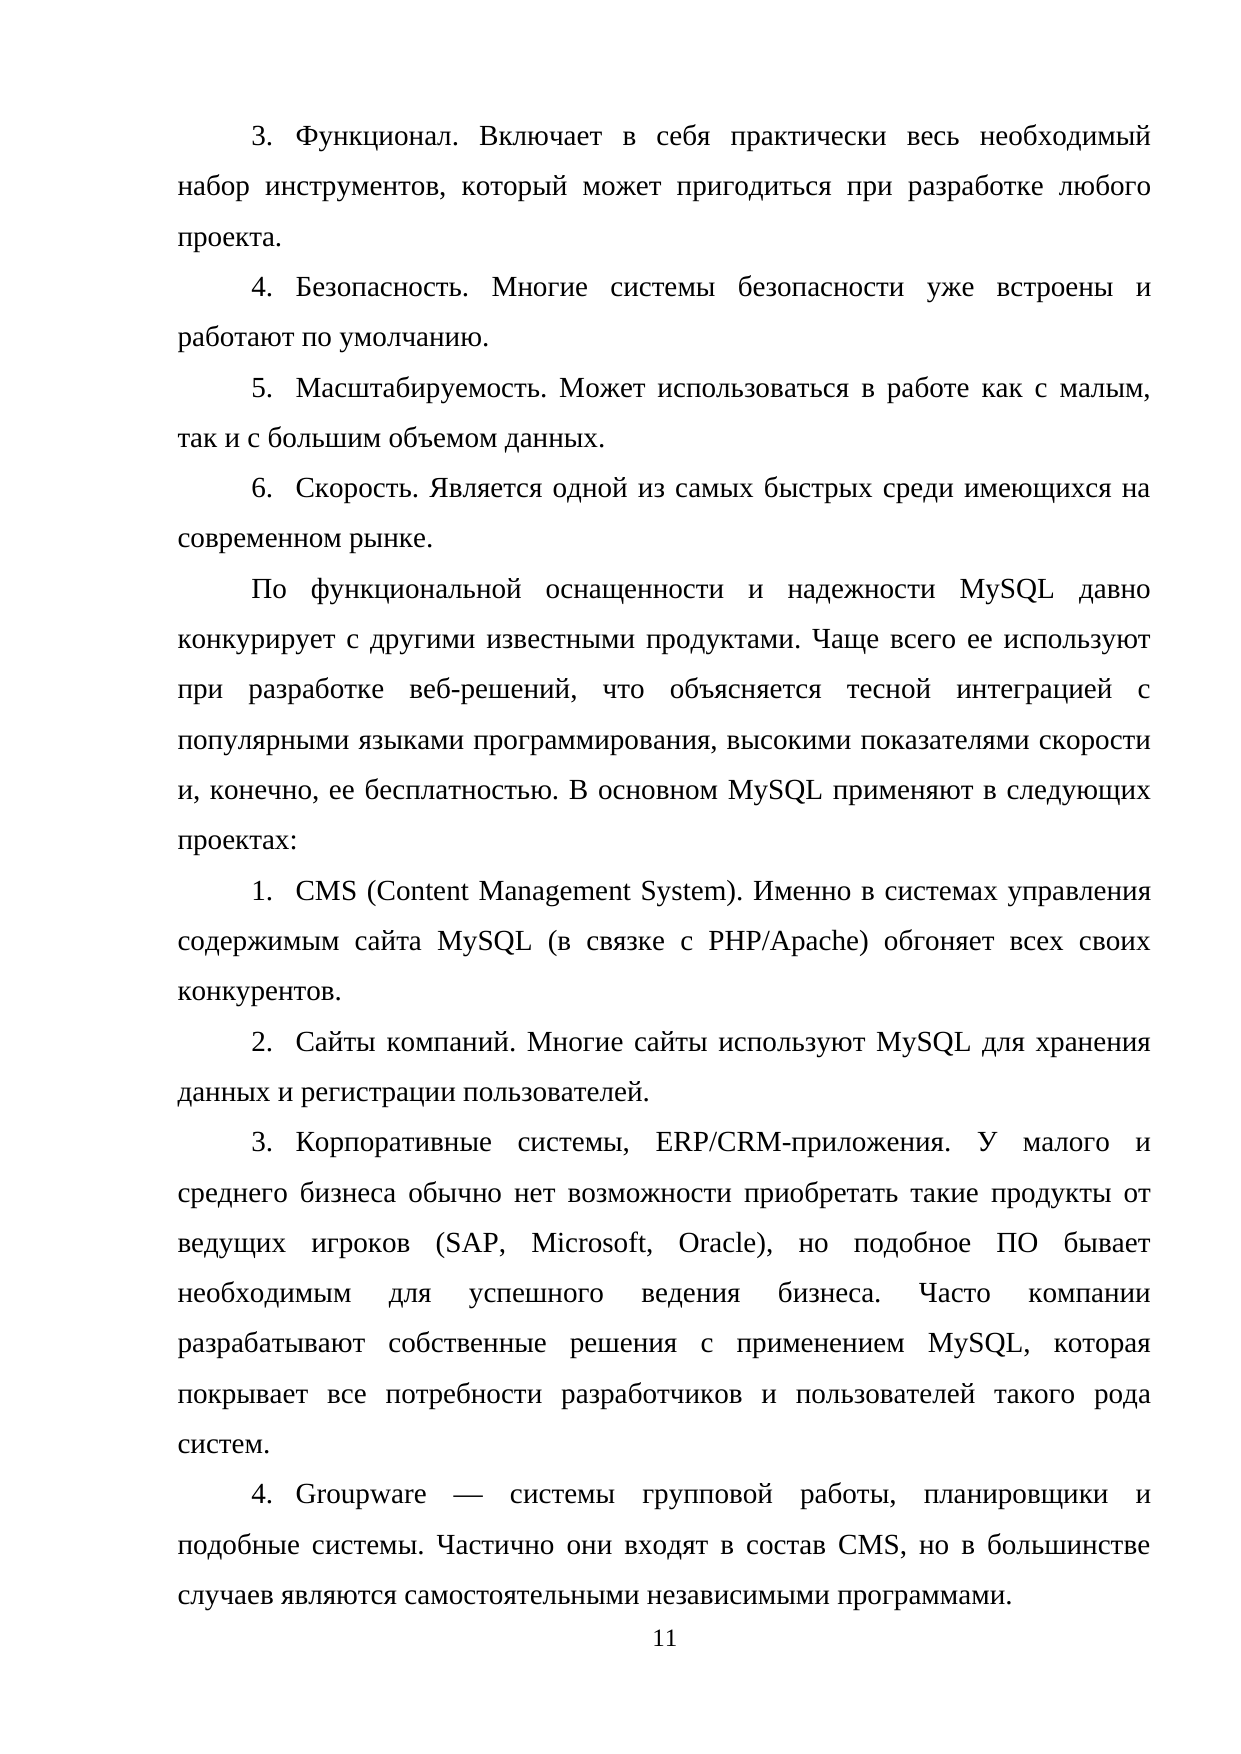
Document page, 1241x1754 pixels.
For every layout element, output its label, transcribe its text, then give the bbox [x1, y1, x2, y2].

list Функционал. Включает в себя практически весь необходимый набор инструментов, который может пригодиться при разработке любого проекта. [177, 118, 1152, 252]
list Безопасность. Многие системы безопасности уже встроены и работают по умолчанию. [177, 269, 1152, 353]
list Groupware — системы групповой работы, планировщики и подобные системы. Частично они входят в состав CMS, но в большинстве случаев являются самостоятельными независимыми программами. [177, 1477, 1152, 1611]
list Корпоративные системы, ERP/CRM-приложения. У малого и среднего бизнеса обычно нет возможности приобретать такие продукты от ведущих игроков (SAP, Microsoft, Oracle), но подобное ПО бывает необходимым для успешного ведения бизнеса. Часто компании разрабатывают собственные решения с применением MySQL, которая покрывает все потребности разработчиков и пользователей такого рода систем. [177, 1124, 1152, 1460]
text По функциональной оснащенности и надежности MySQL давно конкурирует с другими известными продуктами. Чаще всего ее используют при разработке веб-решений, что объясняется тесной интеграцией с популярными языками программирования, высокими показателями скорости и, конечно, ее бесплатностью. В основном MySQL применяют в следующих проектах: [177, 571, 1152, 856]
list Сайты компаний. Многие сайты используют MySQL для хранения данных и регистрации пользователей. [177, 1024, 1152, 1108]
list CMS (Content Management System). Именно в системах управления содержимым сайта MySQL (в связке с PHP/Apache) обгоняет всех своих конкурентов. [177, 873, 1152, 1007]
list Скорость. Является одной из самых быстрых среди имеющихся на современном рынке. [177, 470, 1152, 554]
list Масштабируемость. Может использоваться в работе как с малым, так и с большим объемом данных. [177, 370, 1152, 453]
